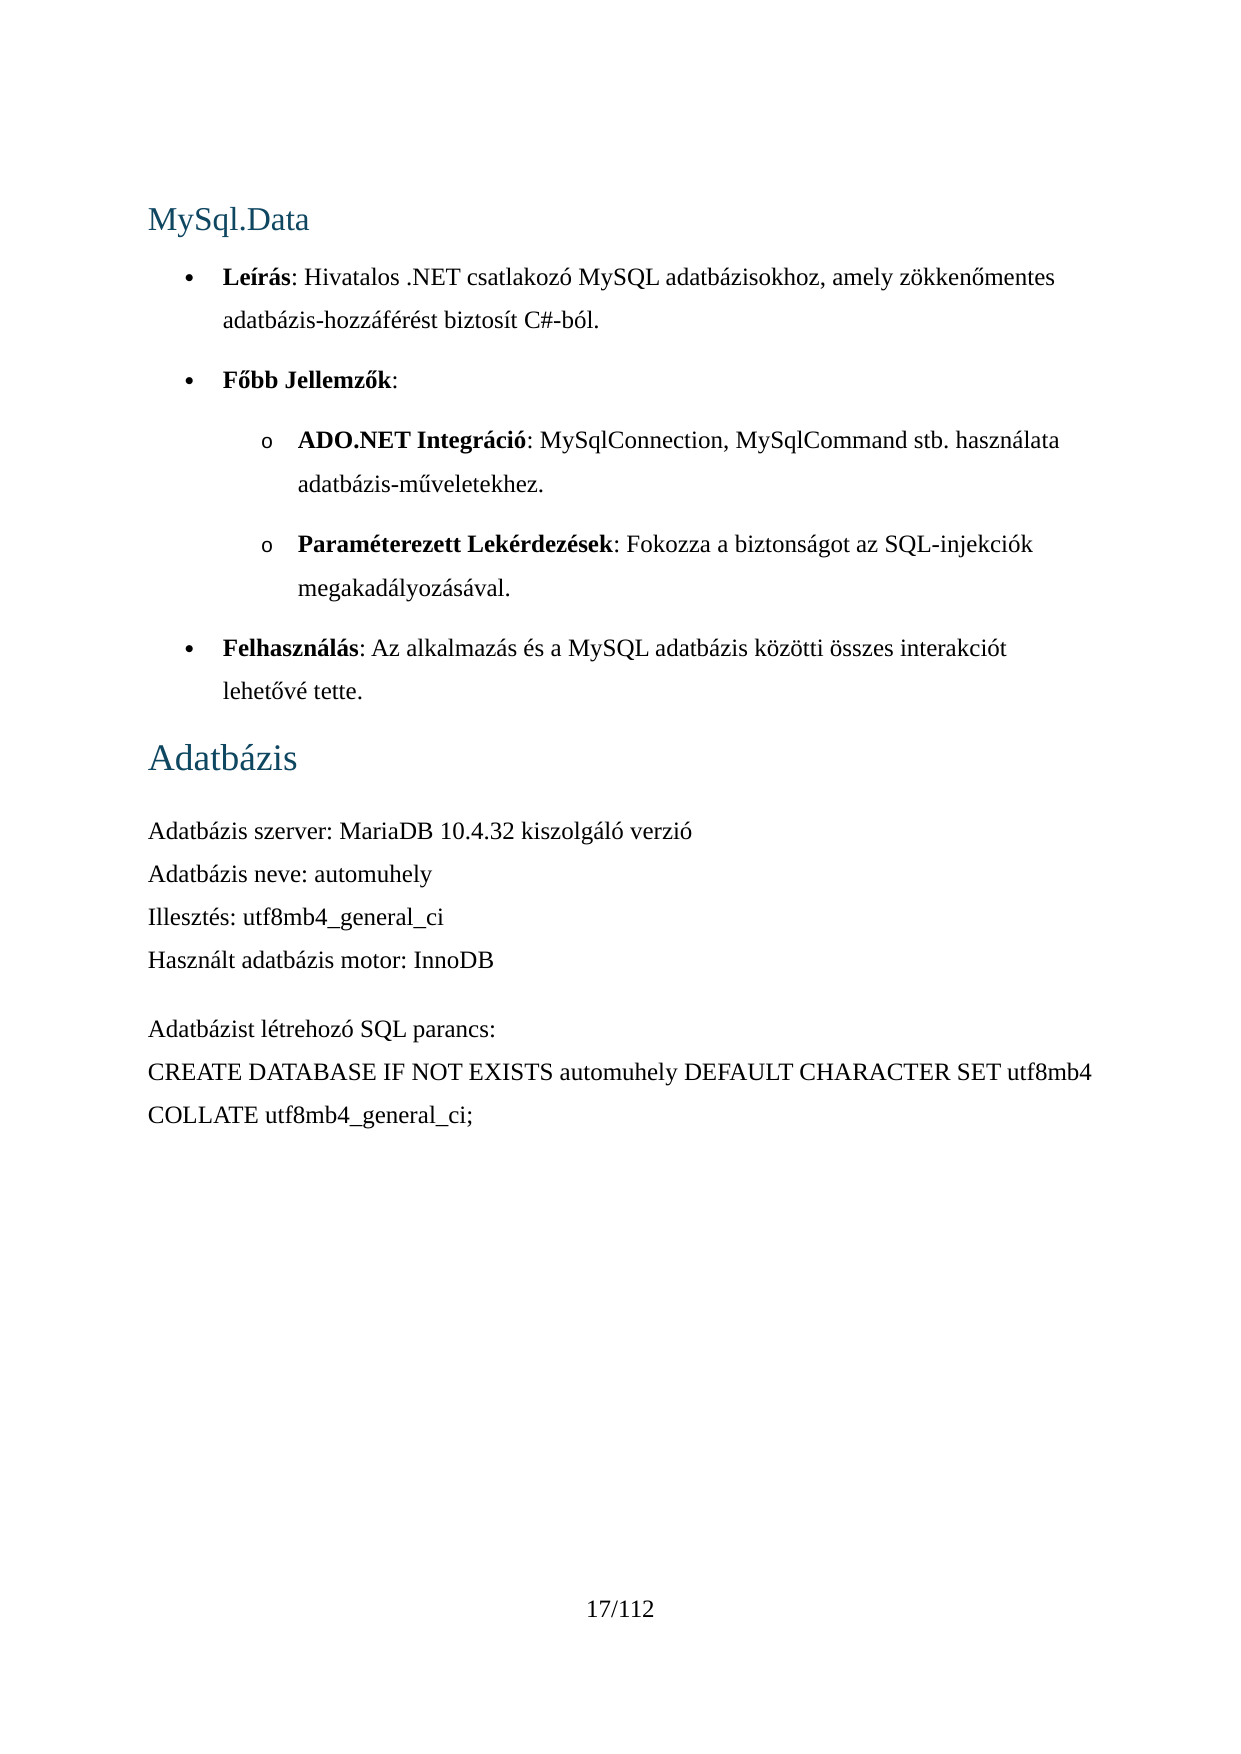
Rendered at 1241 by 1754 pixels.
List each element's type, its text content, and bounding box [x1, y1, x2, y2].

text CREATE DATABASE IF NOT EXISTS automuhely DEFAULT CHARACTER SET utf8mb4 COLLATE utf8mb4_general_ci; [148, 1057, 1092, 1129]
list Paraméterezett Lekérdezések: Fokozza a biztonságot az SQL-injekciók megakadályozásával. [261, 529, 1092, 602]
list Felhasználás: Az alkalmazás és a MySQL adatbázis közötti összes interakciót lehetővé tette. [186, 633, 1092, 704]
subtitle MySql.Data [148, 199, 1092, 237]
subtitle Adatbázis [148, 736, 1092, 779]
list ADO.NET Integráció: MySqlConnection, MySqlCommand stb. használata adatbázis-műveletekhez. [261, 425, 1092, 498]
list Leírás: Hivatalos .NET csatlakozó MySQL adatbázisokhoz, amely zökkenőmentes adatbázis-hozzáférést biztosít C#-ból. [186, 262, 1092, 334]
list Főbb Jellemzők: [186, 365, 1092, 394]
text Adatbázist létrehozó SQL parancs: [148, 1014, 1092, 1042]
text Adatbázis szerver: MariaDB 10.4.32 kiszolgáló verzió Adatbázis neve: automuhely Illesztés: utf8mb4_general_ci Használt adatbázis motor: InnoDB [148, 816, 1092, 974]
